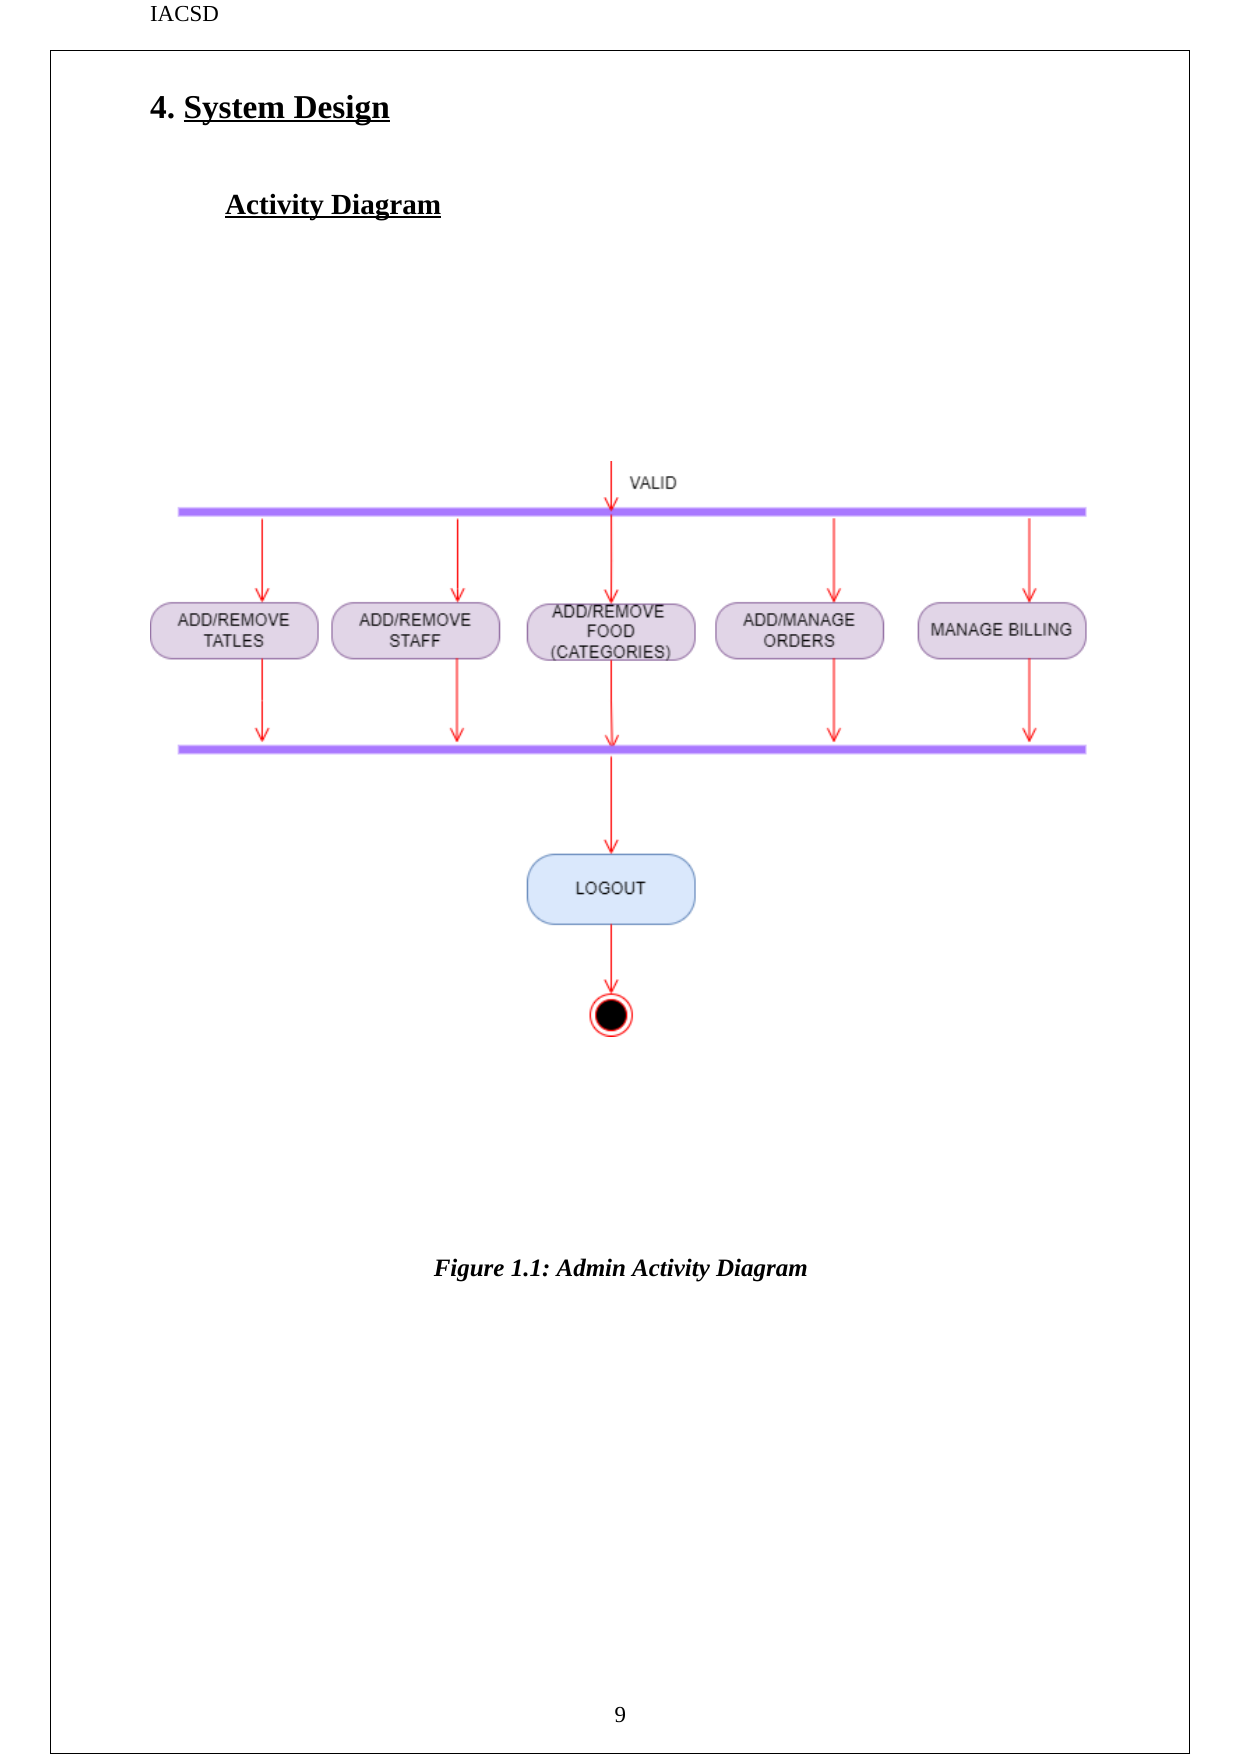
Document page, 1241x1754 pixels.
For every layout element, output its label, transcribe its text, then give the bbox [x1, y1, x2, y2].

text Activity Diagram [150, 187, 1090, 221]
picture [150, 461, 1091, 1037]
text Figure 1.1: Admin Activity Diagram [150, 1253, 1091, 1281]
text 4. System Design [150, 87, 1090, 125]
